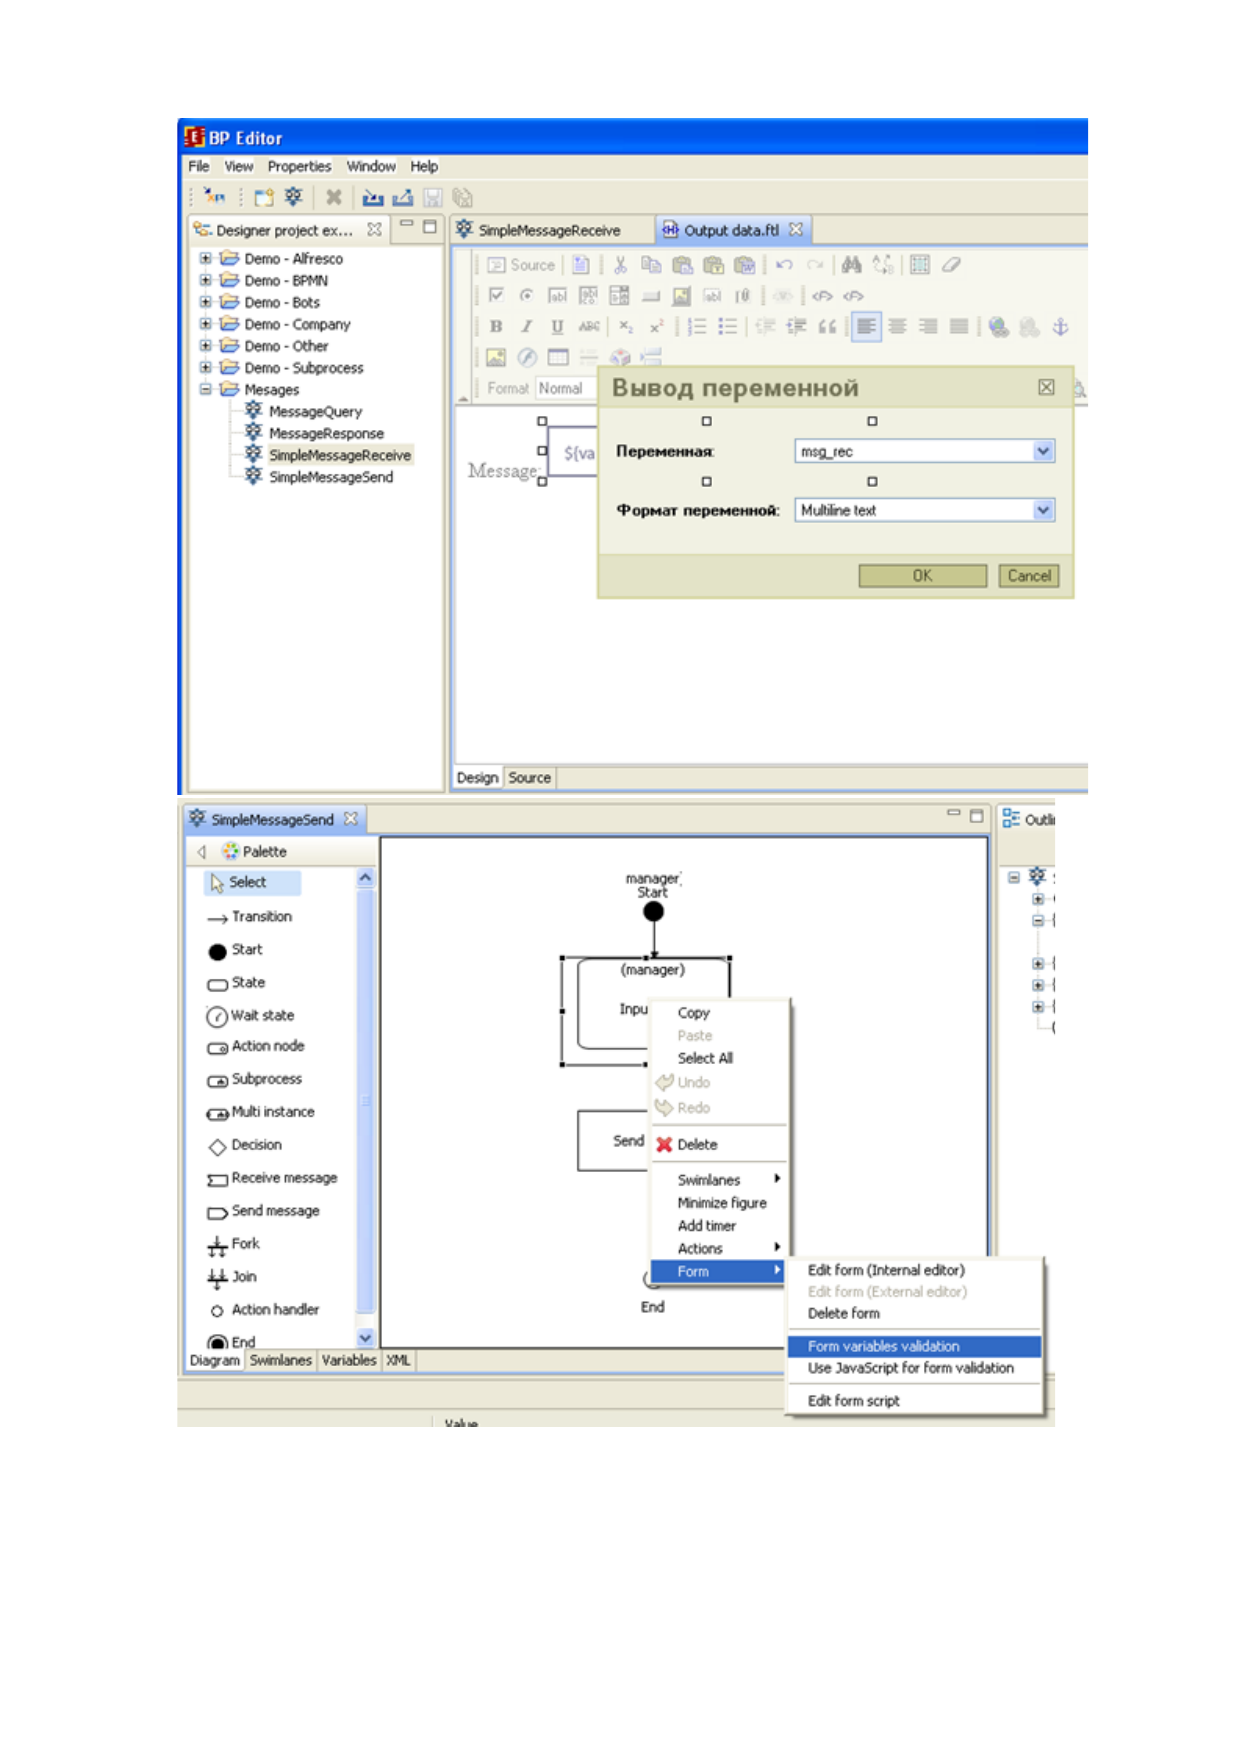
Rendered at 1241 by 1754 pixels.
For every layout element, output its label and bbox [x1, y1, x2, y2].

picture [177, 798, 1056, 1427]
picture [177, 118, 1089, 795]
